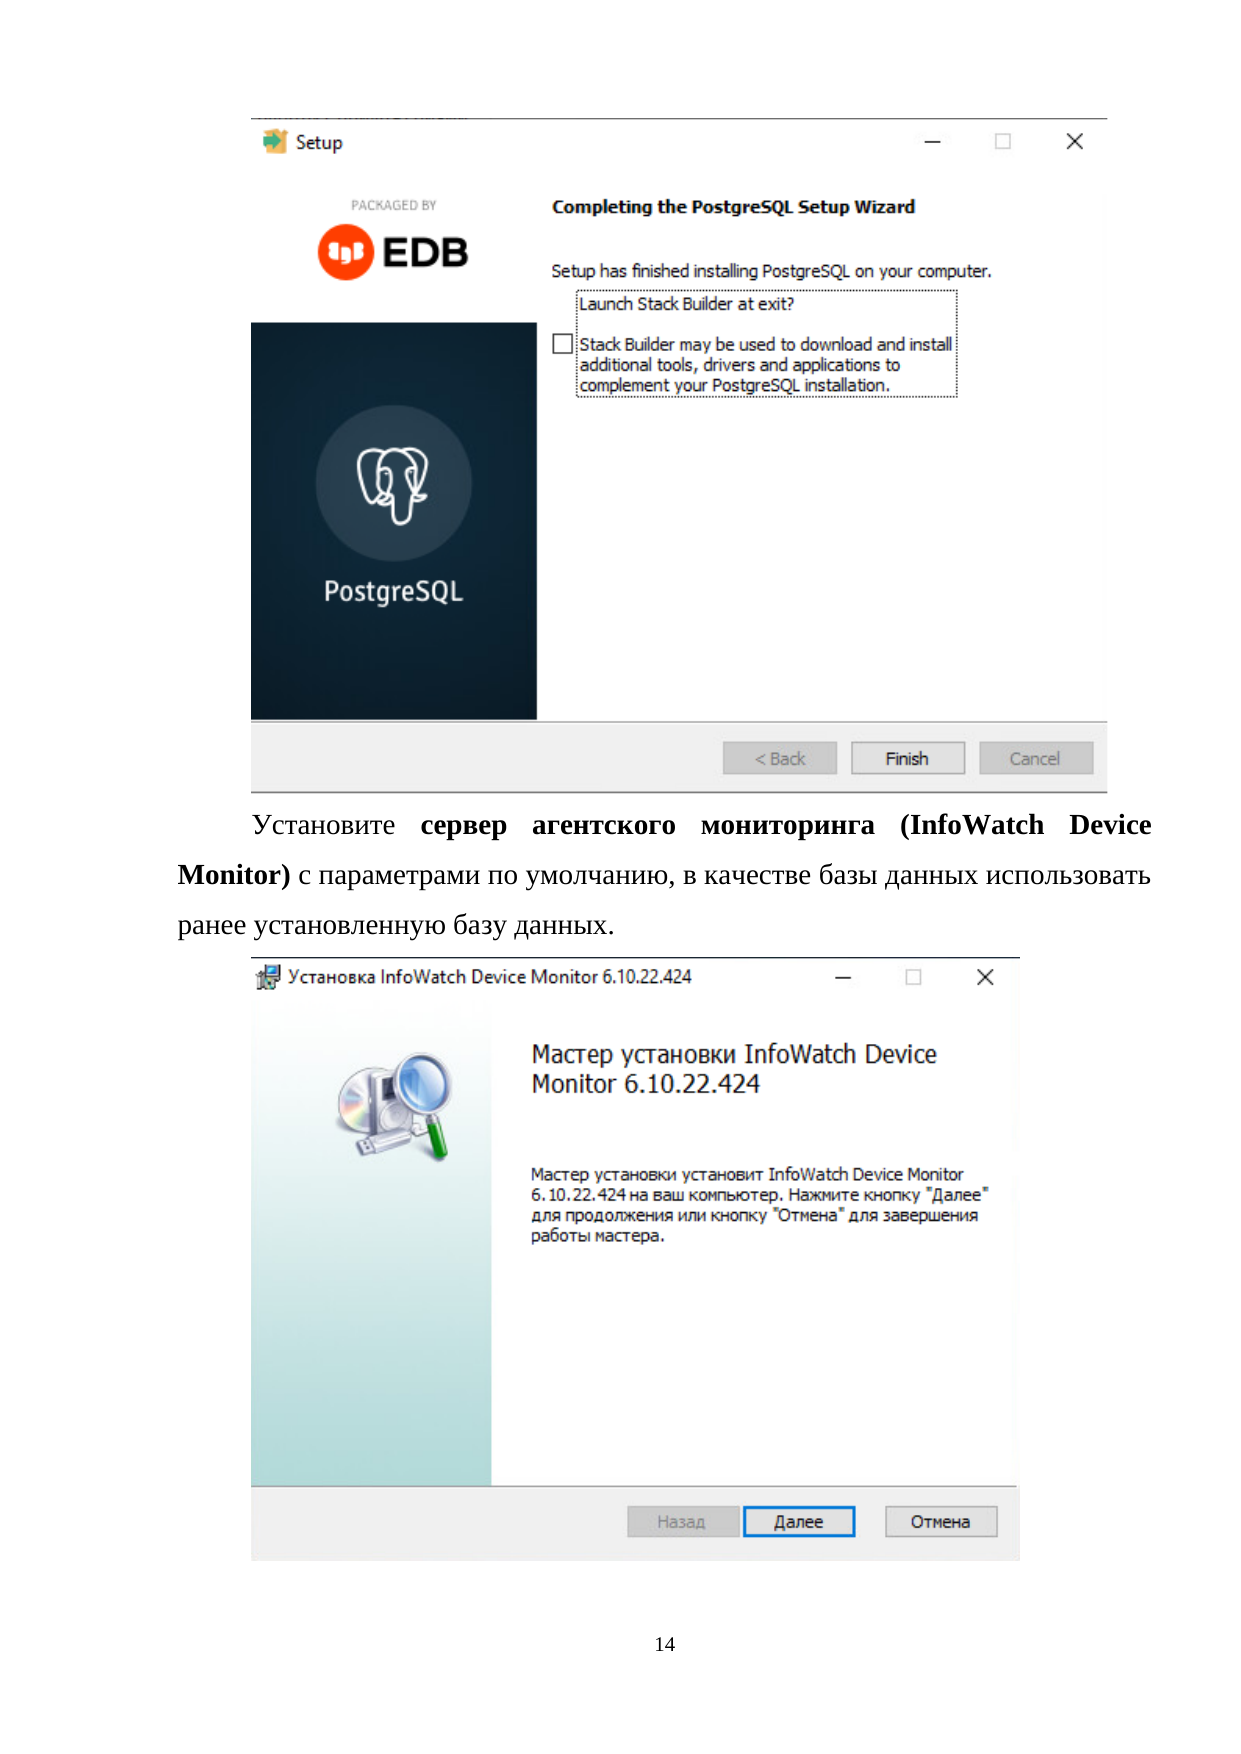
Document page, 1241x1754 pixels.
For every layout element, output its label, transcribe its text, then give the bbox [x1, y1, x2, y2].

text Установите сервер агентского мониторинга (InfoWatch Device Monitor) с параметрами по умолчанию, в качестве базы данных использовать ранее установленную базу данных. [177, 807, 1152, 941]
picture [251, 957, 1020, 1561]
picture [251, 118, 1108, 795]
